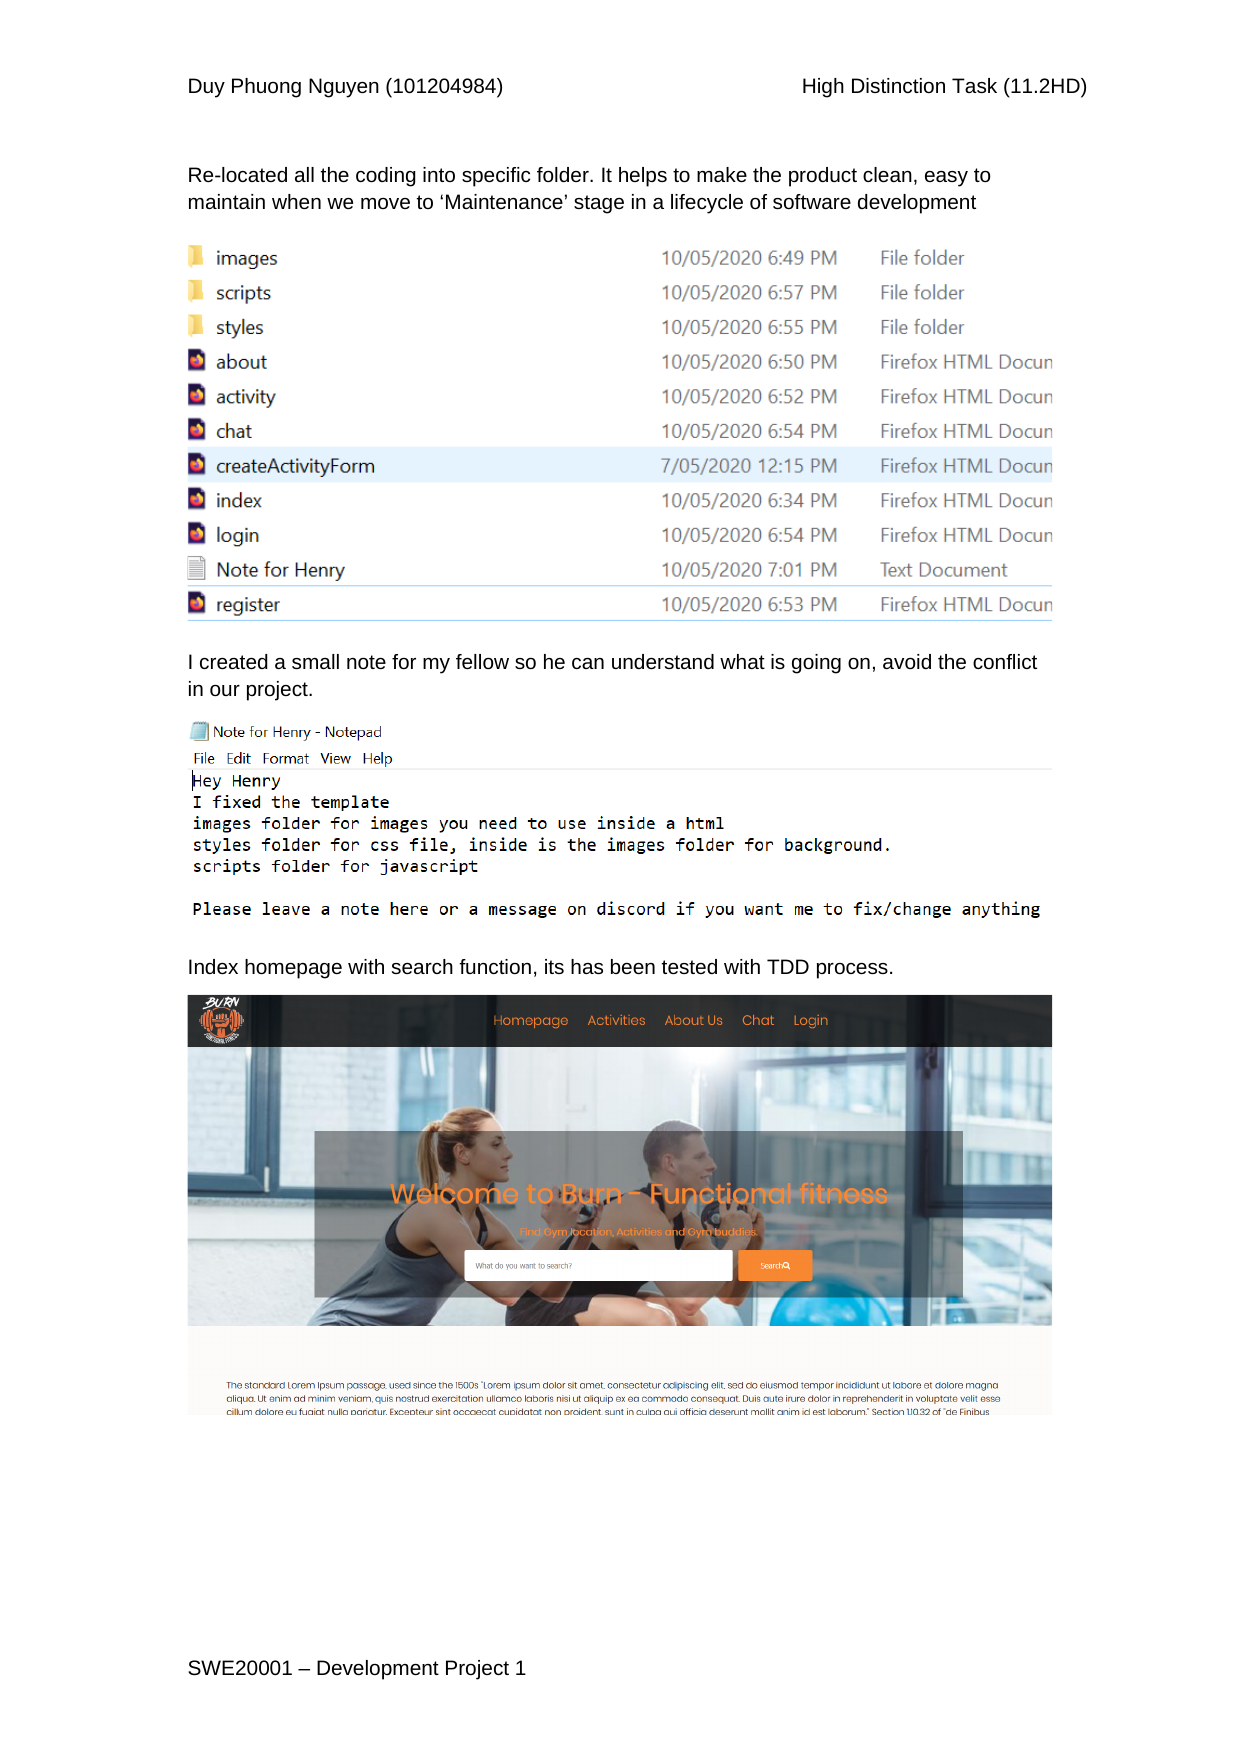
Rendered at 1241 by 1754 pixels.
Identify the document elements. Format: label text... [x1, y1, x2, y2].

text Index homepage with search function, its has been tested with TDD process. [187, 955, 1053, 979]
text I created a small note for my fellow so he can understand what is going on, avoid the conflict in our project. [187, 650, 1053, 701]
picture [187, 717, 1053, 939]
picture [187, 230, 1053, 634]
text Re-located all the coding into specific folder. It helps to make the product clean, easy to maintain when we move to ‘Maintenance’ stage in a lifecycle of software development [187, 162, 1053, 214]
picture [187, 994, 1053, 1415]
